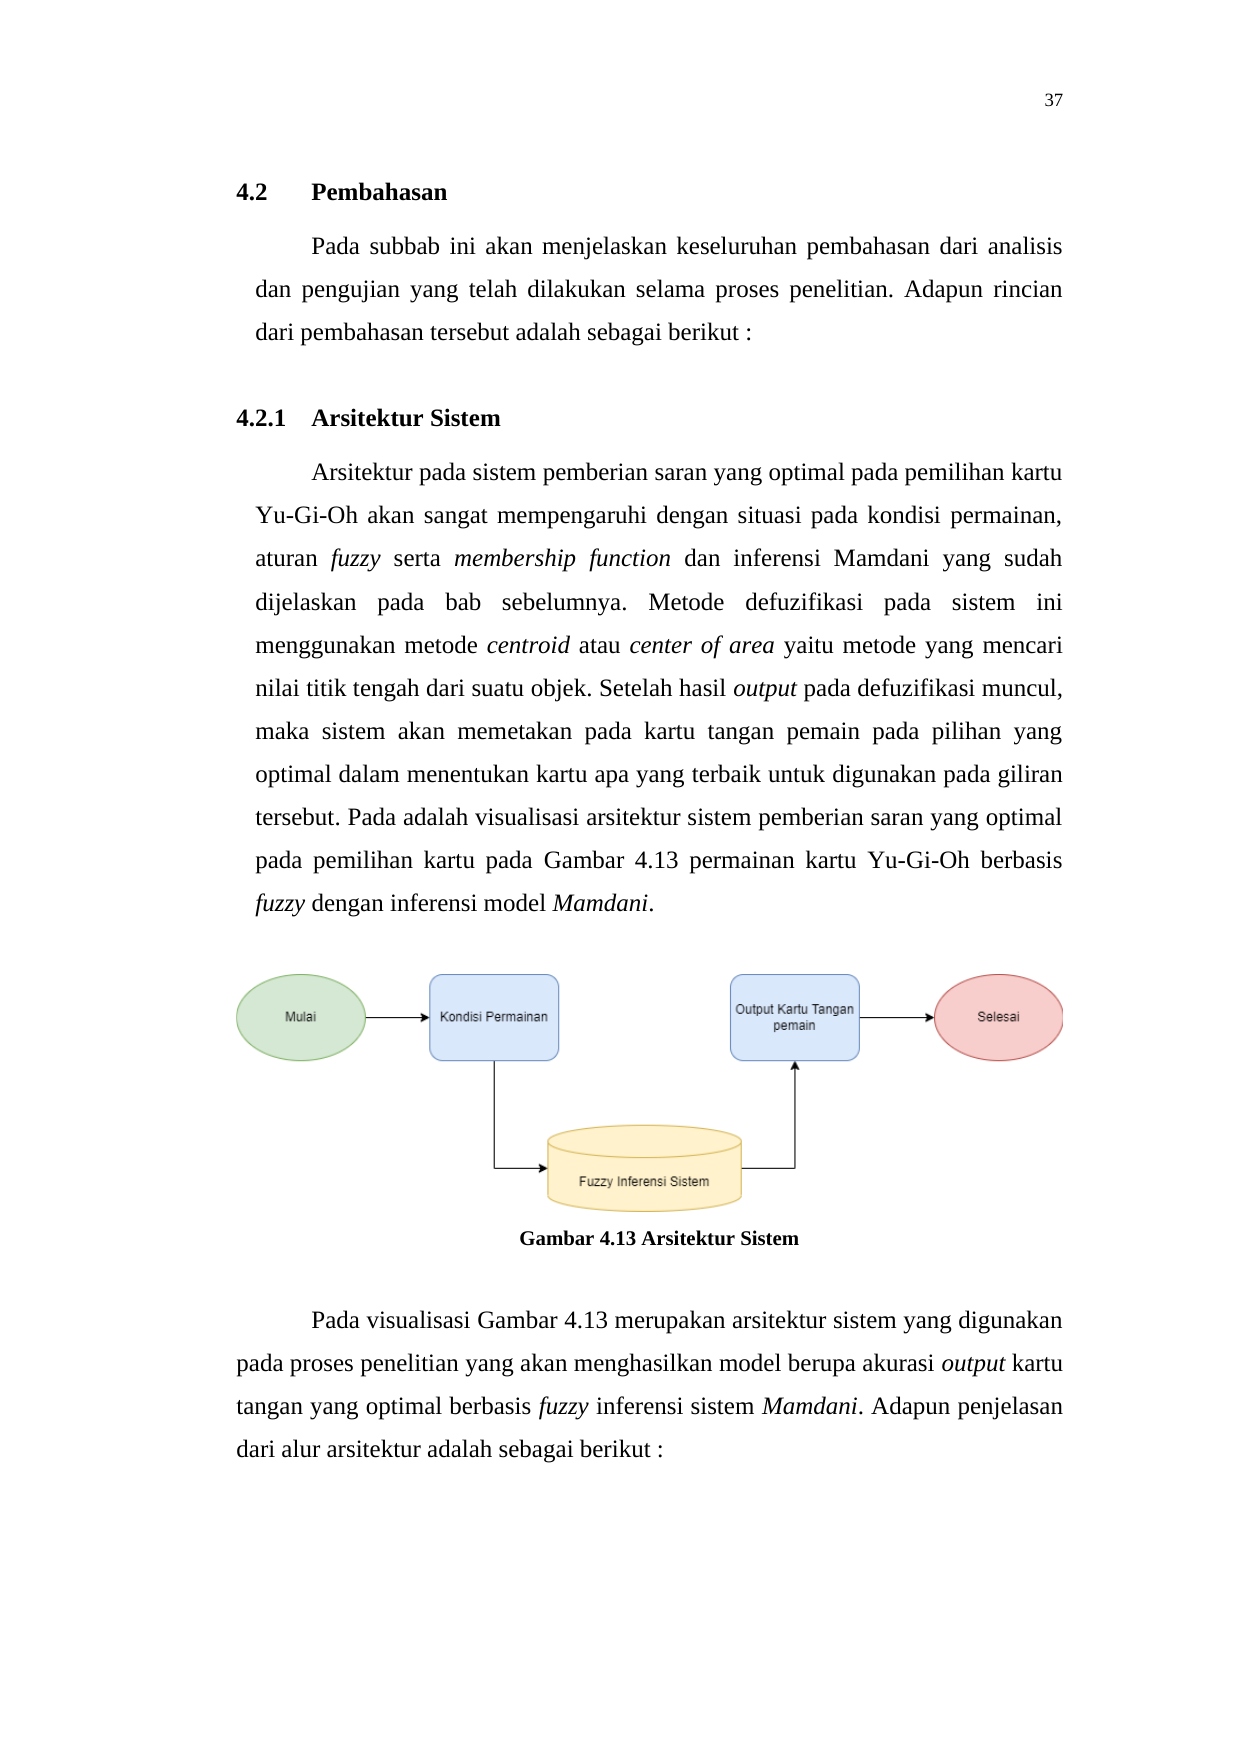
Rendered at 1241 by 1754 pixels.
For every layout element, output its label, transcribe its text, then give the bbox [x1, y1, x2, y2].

subtitle Arsitektur Sistem [236, 403, 1063, 432]
subtitle Pembahasan [236, 177, 1063, 206]
text Pada subbab ini akan menjelaskan keseluruhan pembahasan dari analisis dan pengujian yang telah dilakukan selama proses penelitian. Adapun rincian dari pembahasan tersebut adalah sebagai berikut : [255, 231, 1063, 346]
picture [236, 974, 1063, 1212]
